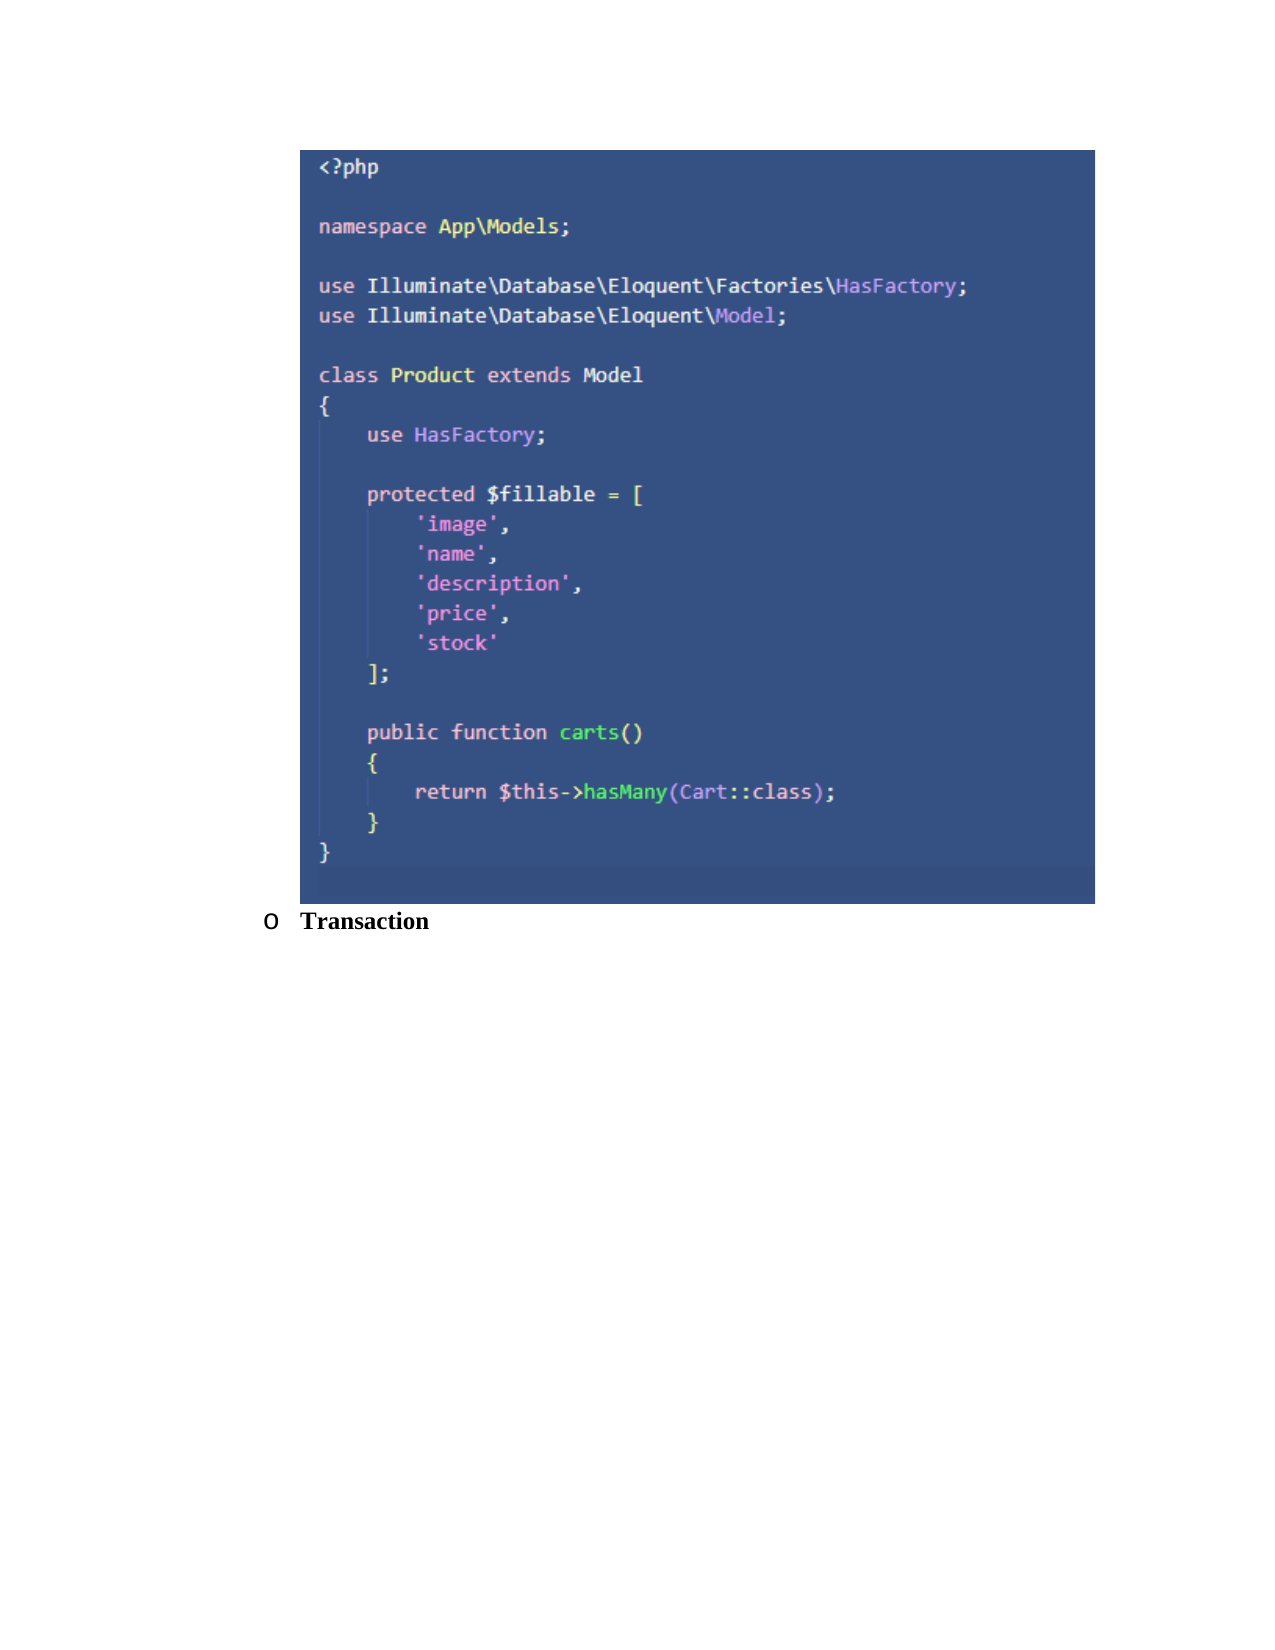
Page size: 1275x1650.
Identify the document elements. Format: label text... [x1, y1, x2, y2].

list Transaction [262, 905, 1125, 938]
picture [300, 150, 1096, 904]
